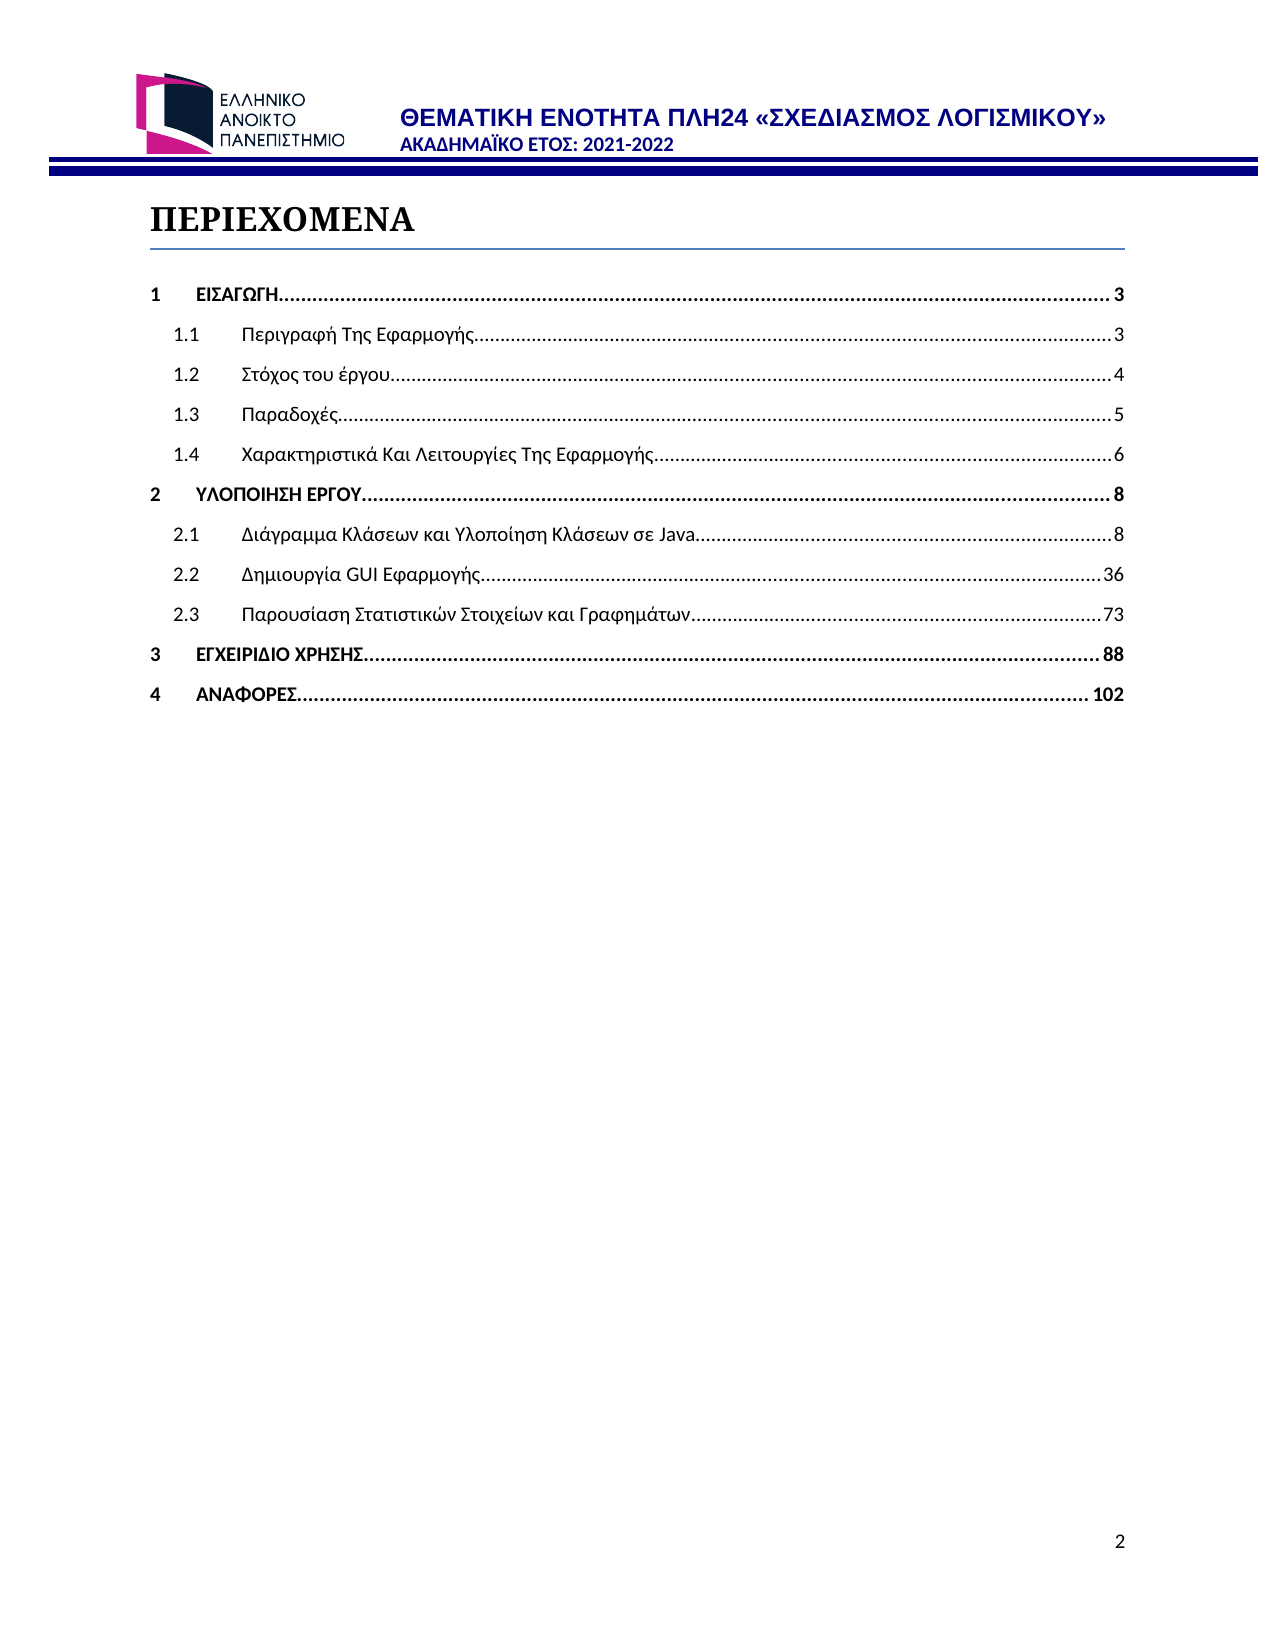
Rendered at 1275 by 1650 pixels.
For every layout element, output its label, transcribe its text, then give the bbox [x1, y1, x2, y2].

picture [136, 73, 345, 154]
text 2.2 Δημιουργία GUI Εφαρμογής 36 [173, 561, 1125, 586]
text 3 ΕΓΧΕΙΡΙΔΙΟ ΧΡΗΣΗΣ 88 [150, 641, 1125, 666]
text 2 ΥΛΟΠΟΙΗΣΗ ΕΡΓΟΥ 8 [150, 481, 1125, 506]
text 1.4 Χαρακτηριστικά Και Λειτουργίες Της Εφαρμογής 6 [173, 441, 1125, 466]
text 1.1 Περιγραφή Της Εφαρμογής 3 [173, 321, 1125, 346]
text 2.1 Διάγραμμα Κλάσεων και Υλοποίηση Κλάσεων σε Java 8 [173, 521, 1125, 546]
text 1.3 Παραδοχές 5 [173, 401, 1125, 426]
text 1.2 Στόχος του έργου 4 [173, 361, 1125, 386]
text 4 ΑΝΑΦΟΡΕΣ 102 [150, 681, 1125, 706]
text 2.3 Παρουσίαση Στατιστικών Στοιχείων και Γραφημάτων 73 [173, 601, 1125, 626]
text 1 ΕΙΣΑΓΩΓΗ 3 [150, 281, 1125, 306]
title ΠΕΡΙΕΧΟΜΕΝΑ [150, 201, 1125, 248]
